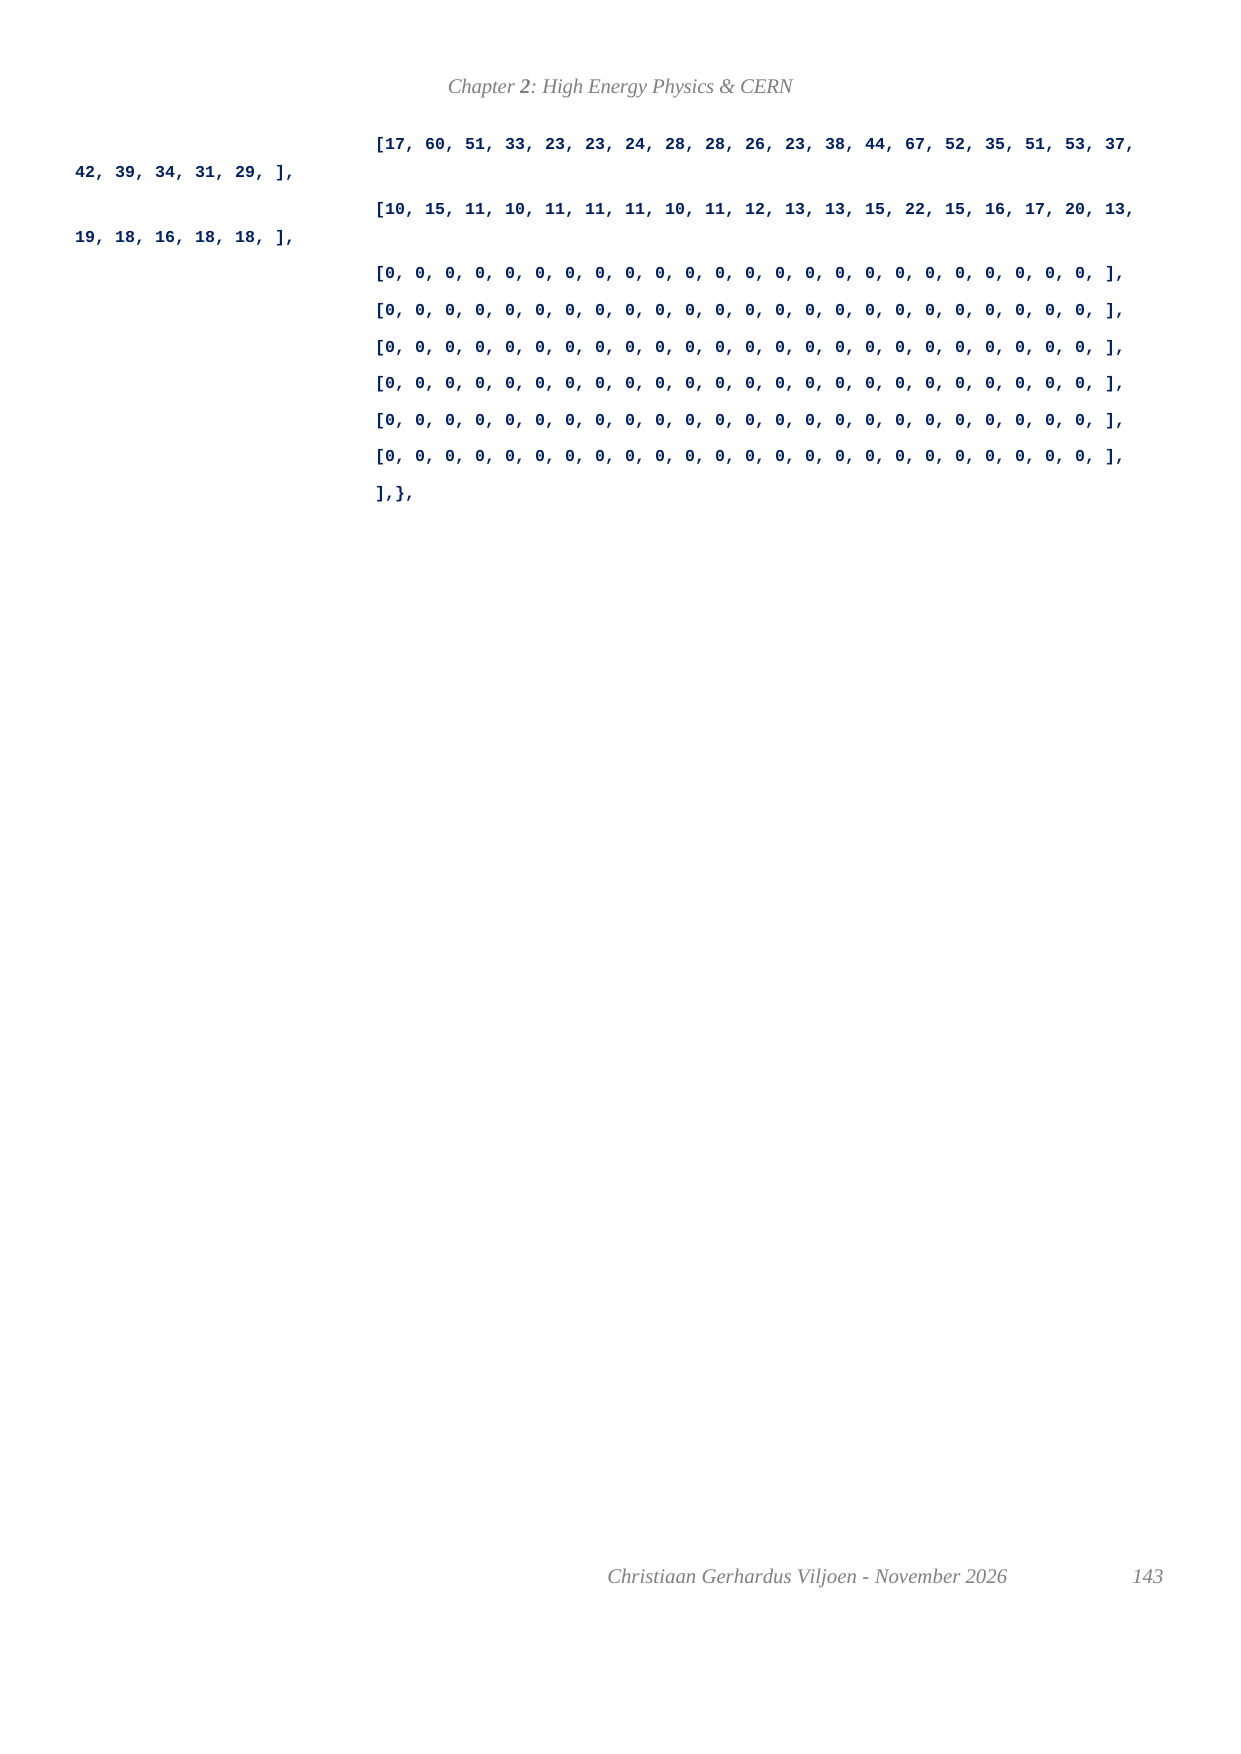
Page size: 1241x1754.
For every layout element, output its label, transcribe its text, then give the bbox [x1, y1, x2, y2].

text [0, 0, 0, 0, 0, 0, 0, 0, 0, 0, 0, 0, 0, 0, 0, 0, 0, 0, 0, 0, 0, 0, 0, 0, ], [75, 375, 1165, 393]
text [0, 0, 0, 0, 0, 0, 0, 0, 0, 0, 0, 0, 0, 0, 0, 0, 0, 0, 0, 0, 0, 0, 0, 0, ], [75, 411, 1165, 430]
text ],}, [75, 484, 1165, 503]
text [0, 0, 0, 0, 0, 0, 0, 0, 0, 0, 0, 0, 0, 0, 0, 0, 0, 0, 0, 0, 0, 0, 0, 0, ], [75, 448, 1165, 467]
text [0, 0, 0, 0, 0, 0, 0, 0, 0, 0, 0, 0, 0, 0, 0, 0, 0, 0, 0, 0, 0, 0, 0, 0, ], [75, 302, 1165, 320]
text [0, 0, 0, 0, 0, 0, 0, 0, 0, 0, 0, 0, 0, 0, 0, 0, 0, 0, 0, 0, 0, 0, 0, 0, ], [75, 338, 1165, 357]
text [10, 15, 11, 10, 11, 11, 11, 10, 11, 12, 13, 13, 15, 22, 15, 16, 17, 20, 13, 19, 18, 16, 18, 18, ], [75, 200, 1165, 247]
text [17, 60, 51, 33, 23, 23, 24, 28, 28, 26, 23, 38, 44, 67, 52, 35, 51, 53, 37, 42, 39, 34, 31, 29, ], [75, 135, 1165, 182]
text [0, 0, 0, 0, 0, 0, 0, 0, 0, 0, 0, 0, 0, 0, 0, 0, 0, 0, 0, 0, 0, 0, 0, 0, ], [75, 265, 1165, 284]
